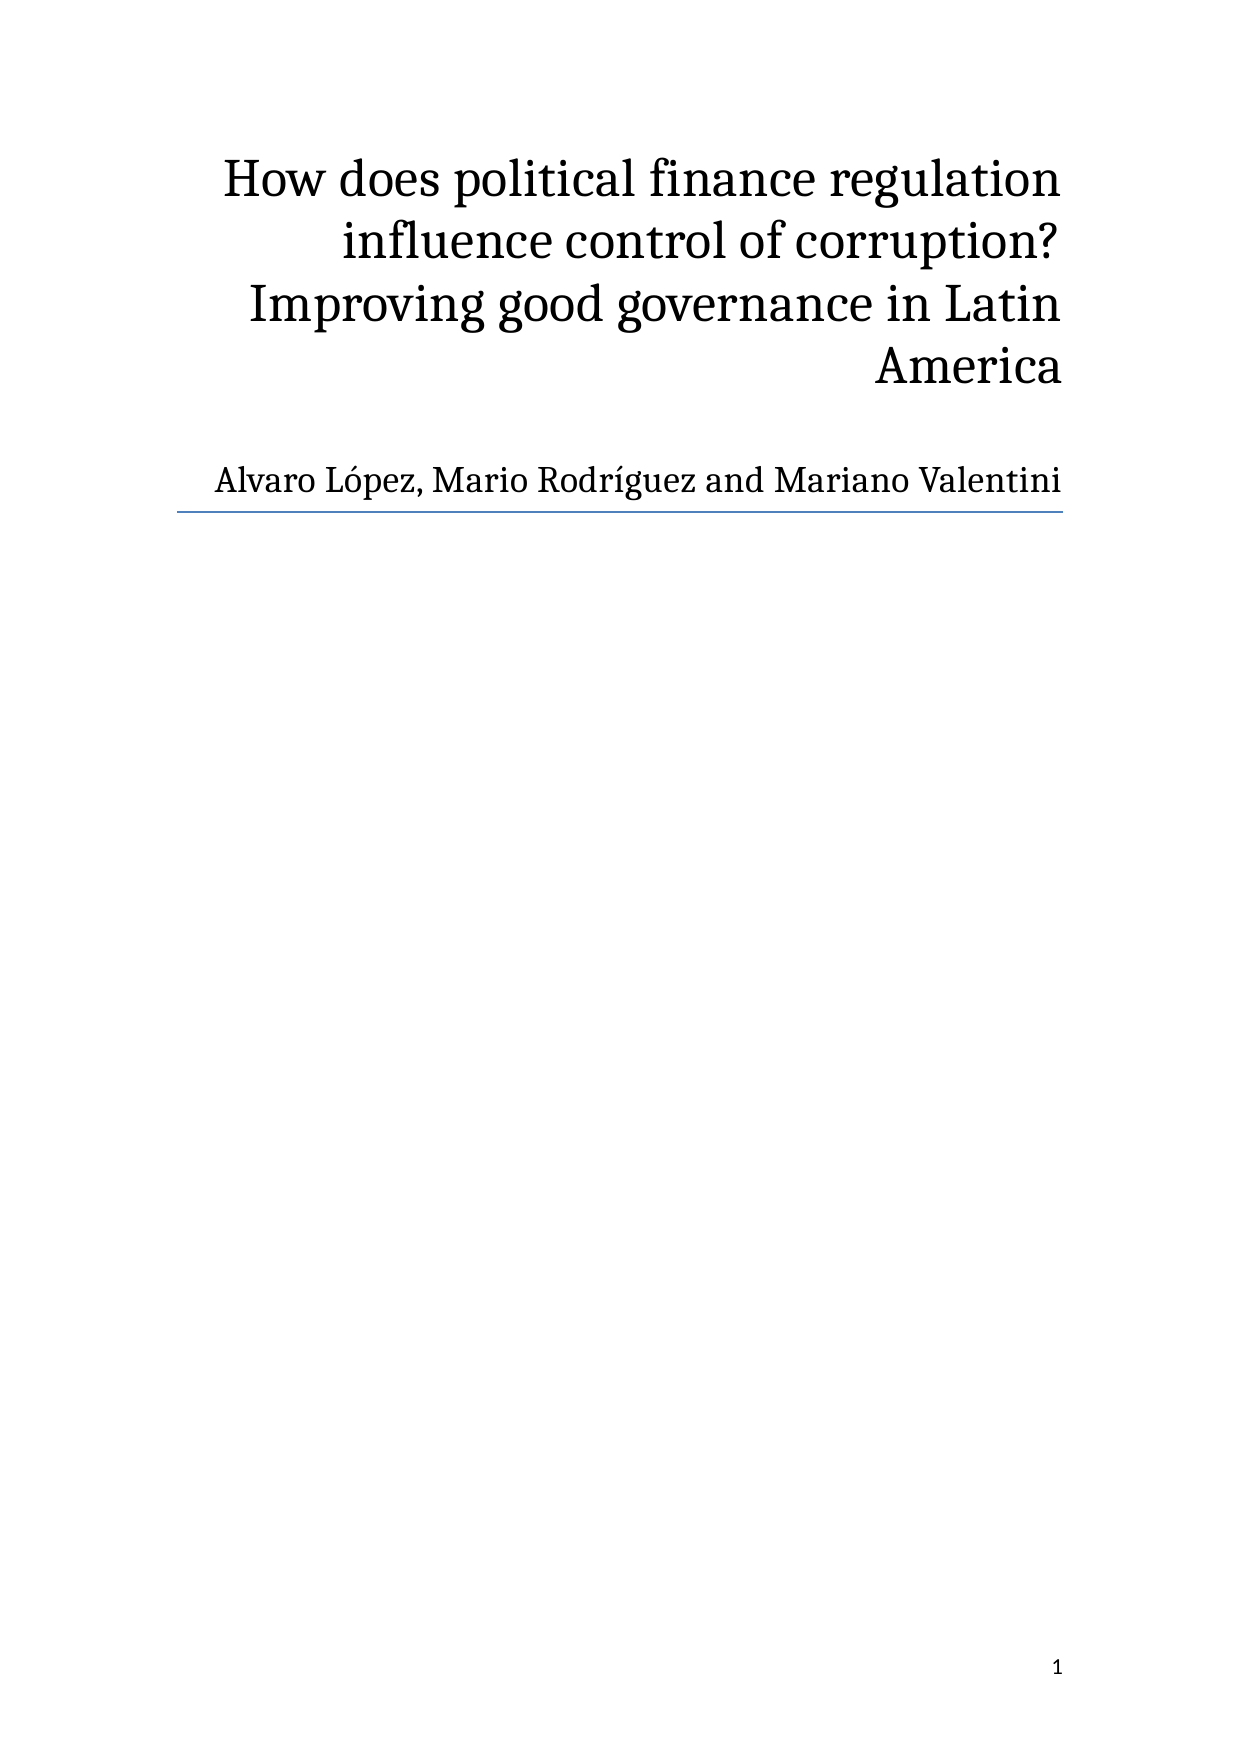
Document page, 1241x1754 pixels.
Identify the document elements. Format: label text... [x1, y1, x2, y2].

title How does political finance regulation influence control of corruption? [177, 148, 1063, 272]
title Improving good governance in Latin America [177, 272, 1063, 397]
title Alvaro López, Mario Rodríguez and Mariano Valentini [177, 459, 1063, 511]
